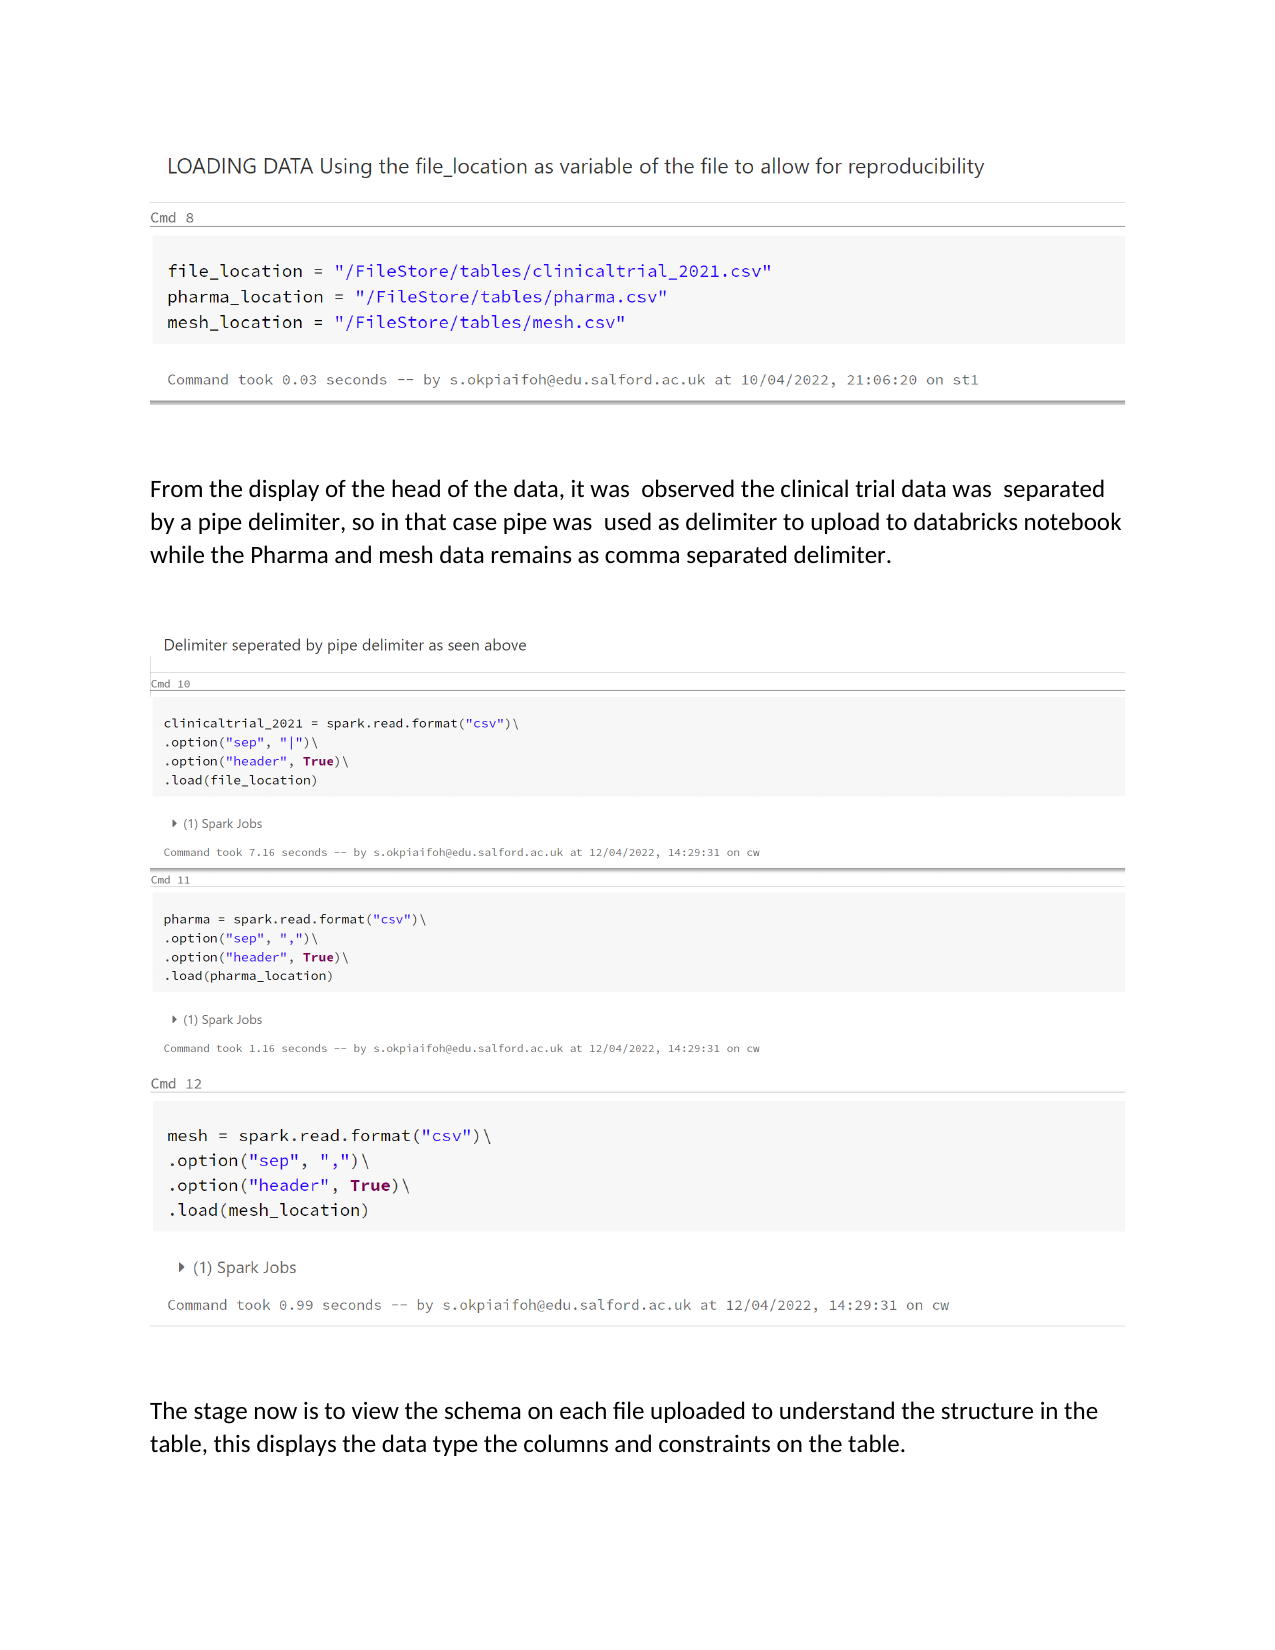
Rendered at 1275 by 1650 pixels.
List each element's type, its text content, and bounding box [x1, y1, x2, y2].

picture [150, 637, 1125, 1057]
picture [150, 150, 1125, 405]
text From the display of the head of the data, it was observed the clinical trial data was separated by a pipe delimiter, so in that case pipe was used as delimiter to upload to databricks notebook while the Pharma and mesh data remains as comma separated delimiter. [150, 473, 1125, 569]
picture [150, 1075, 1125, 1327]
text The stage now is to view the schema on each file uploaded to understand the structure in the table, this displays the data type the columns and constraints on the table. [150, 1395, 1125, 1458]
